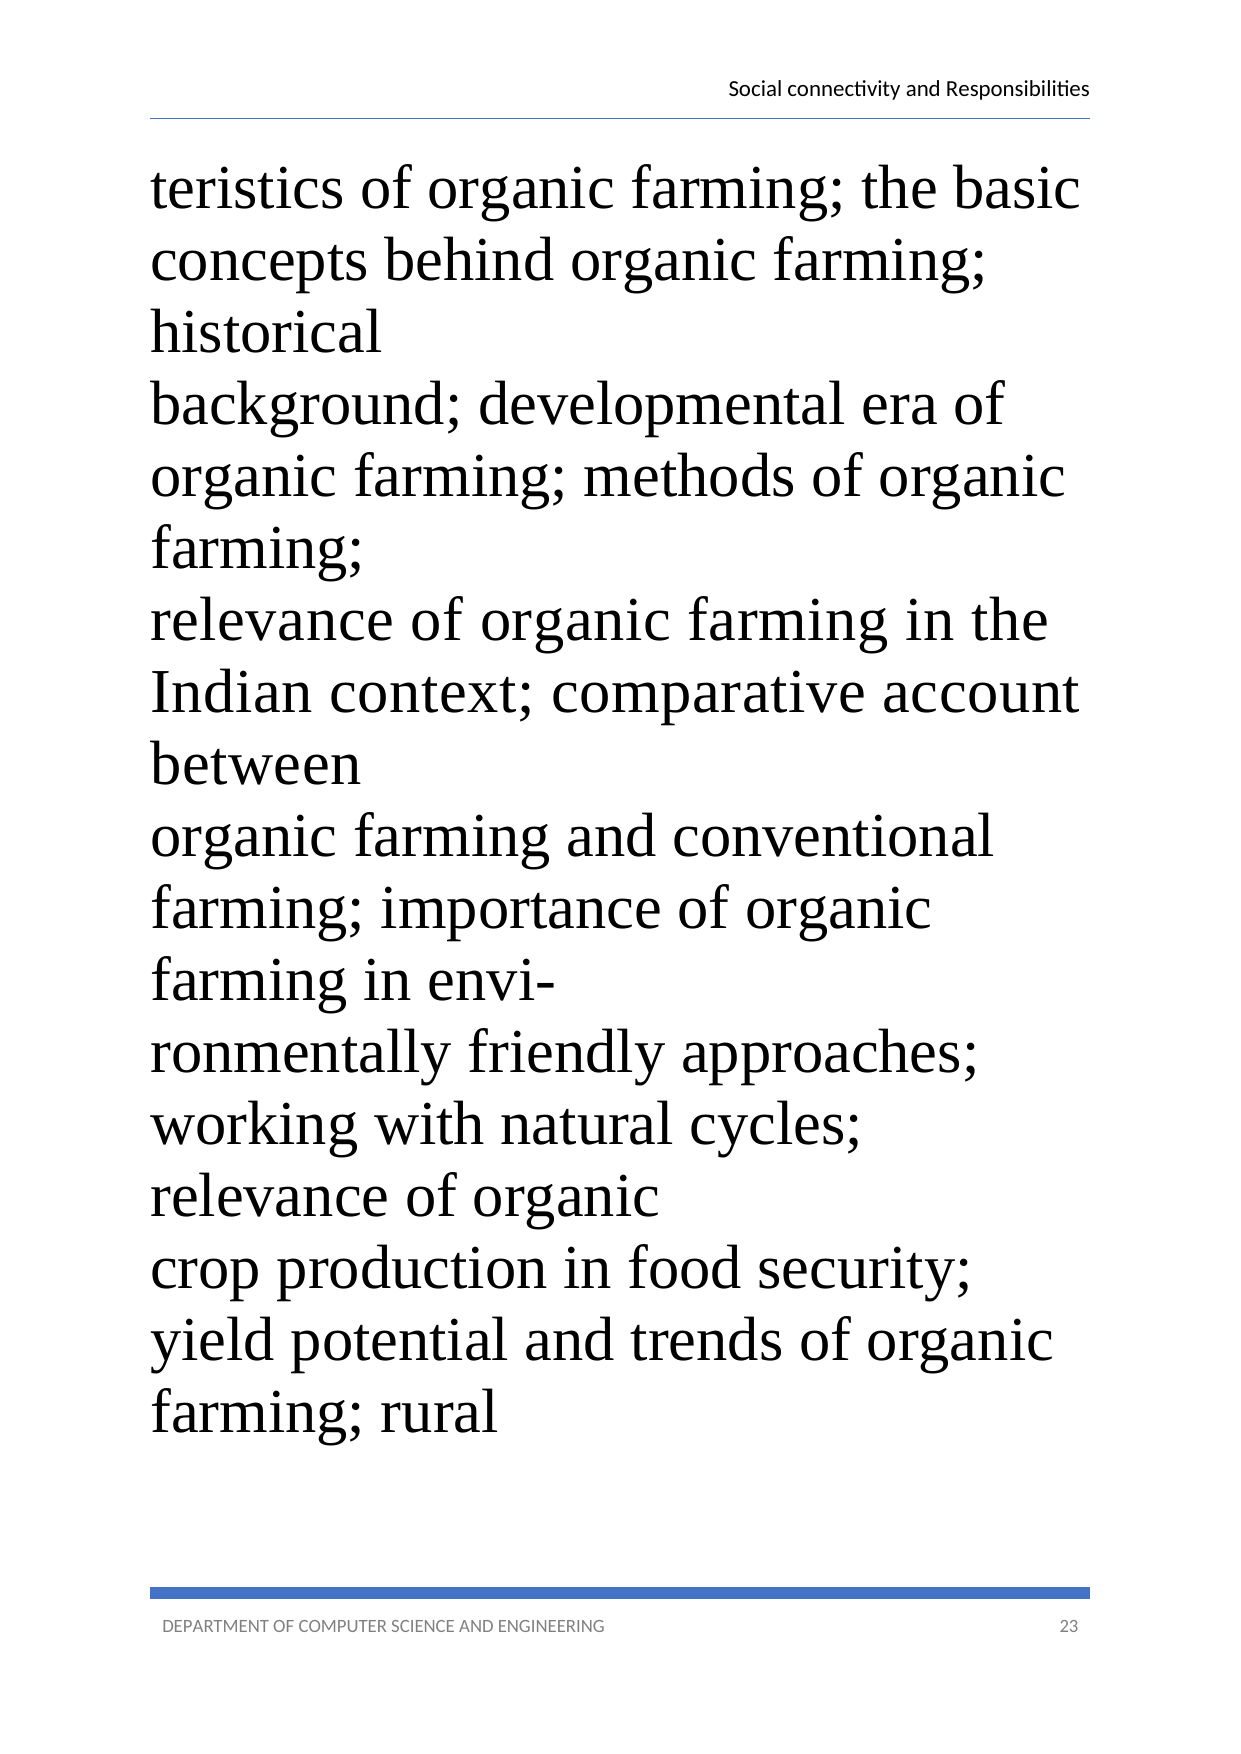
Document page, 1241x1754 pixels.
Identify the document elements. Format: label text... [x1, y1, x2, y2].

text ronmentally friendly approaches; working with natural cycles; relevance of organic [150, 1014, 1090, 1230]
text background; developmental era of organic farming; methods of organic farming; [150, 366, 1090, 582]
text relevance of organic farming in the Indian context; comparative account between [150, 582, 1090, 798]
text organic farming and conventional farming; importance of organic farming in envi- [150, 798, 1090, 1014]
text teristics of organic farming; the basic concepts behind organic farming; historical [150, 150, 1090, 366]
text crop production in food security; yield potential and trends of organic farming; rural [150, 1230, 1090, 1446]
